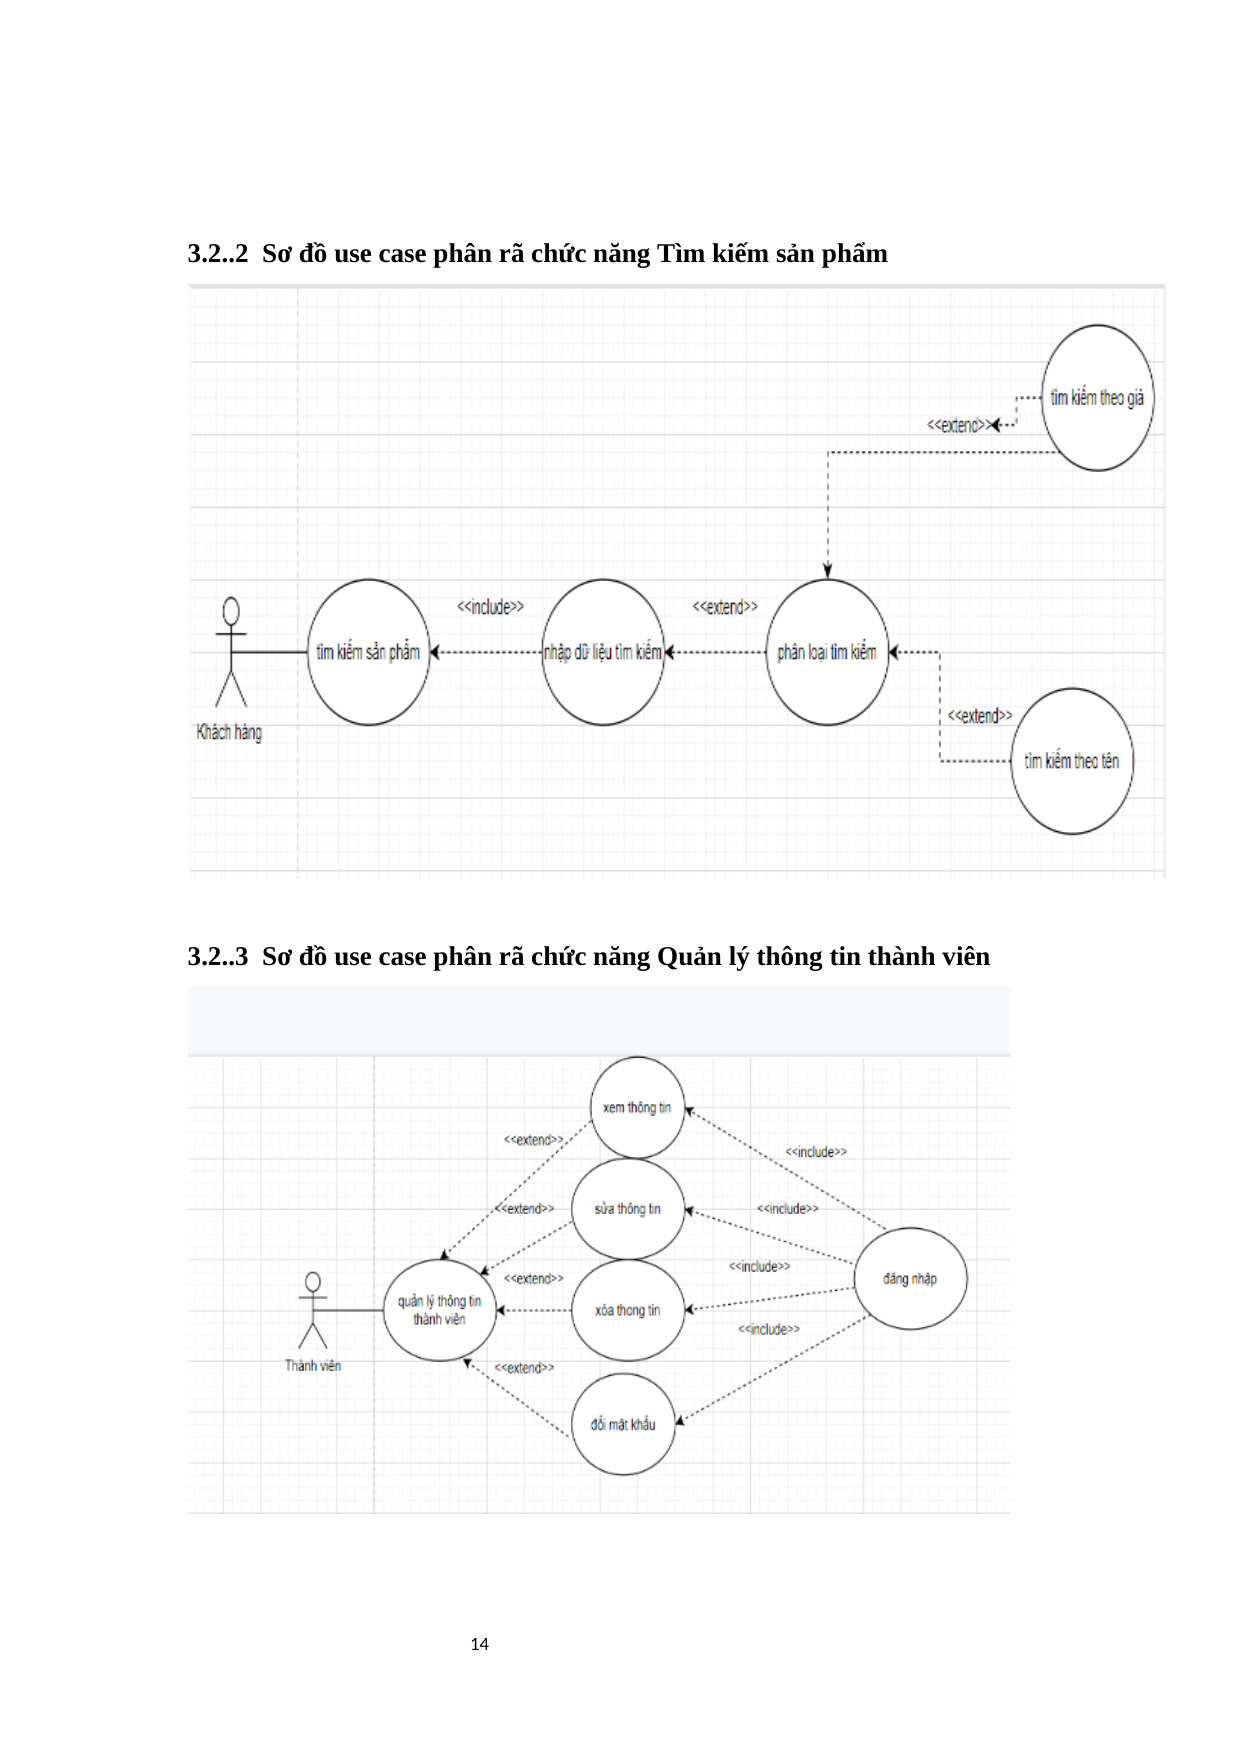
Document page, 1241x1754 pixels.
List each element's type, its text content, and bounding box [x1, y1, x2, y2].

text 3.2..3 Sơ đồ use case phân rã chức năng Quản lý thông tin thành viên [187, 940, 1053, 971]
picture [187, 283, 1166, 879]
picture [187, 986, 1011, 1514]
text 3.2..2 Sơ đồ use case phân rã chức năng Tìm kiếm sản phẩm [187, 237, 1053, 268]
